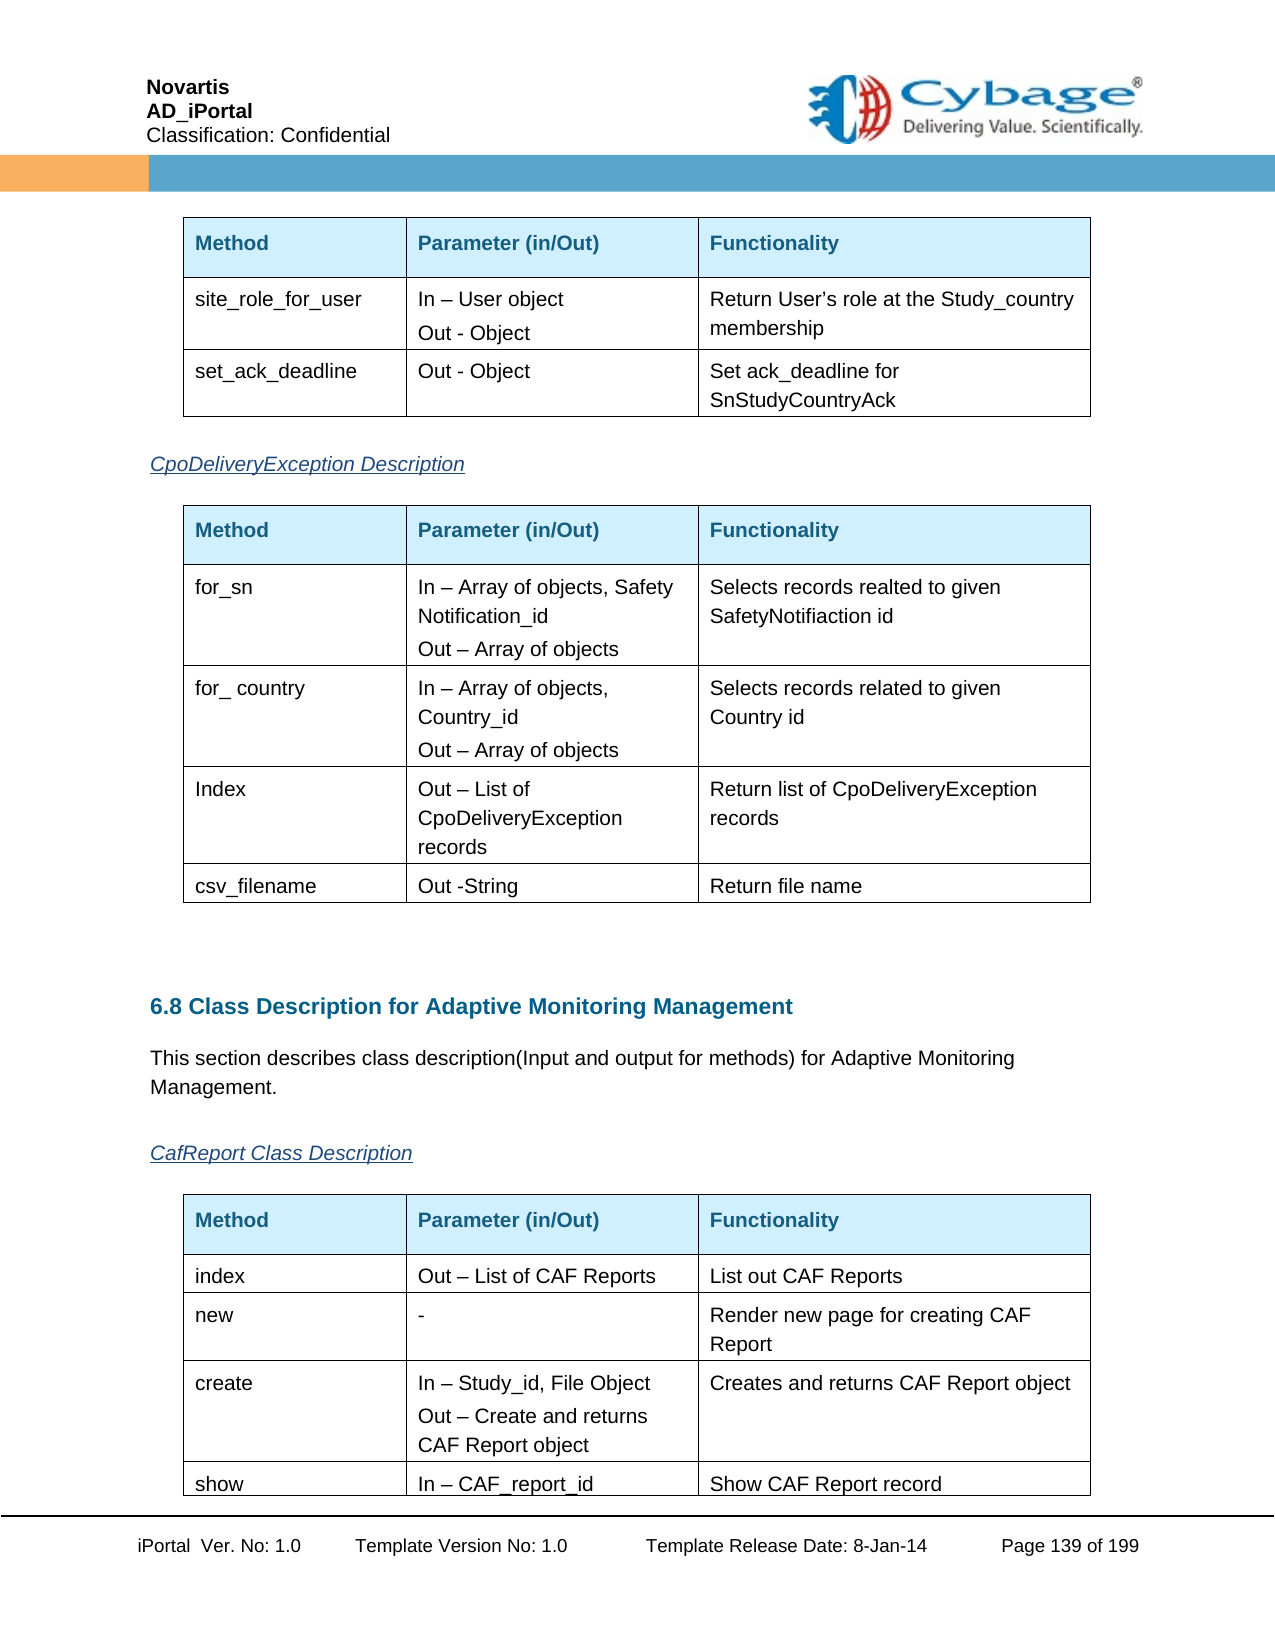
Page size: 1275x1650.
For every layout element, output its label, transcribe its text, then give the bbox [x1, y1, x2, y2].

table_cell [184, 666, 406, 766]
picture [808, 75, 1143, 144]
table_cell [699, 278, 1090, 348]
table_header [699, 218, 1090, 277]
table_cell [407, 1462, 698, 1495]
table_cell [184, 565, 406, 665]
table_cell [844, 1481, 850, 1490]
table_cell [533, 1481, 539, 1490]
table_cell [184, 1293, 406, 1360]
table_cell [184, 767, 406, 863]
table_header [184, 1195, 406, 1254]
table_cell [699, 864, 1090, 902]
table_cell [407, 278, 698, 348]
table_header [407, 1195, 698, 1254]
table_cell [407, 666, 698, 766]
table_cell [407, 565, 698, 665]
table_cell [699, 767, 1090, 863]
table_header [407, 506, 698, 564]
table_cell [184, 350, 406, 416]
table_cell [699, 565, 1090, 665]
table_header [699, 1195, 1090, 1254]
subtitle Class Description for Adaptive Monitoring Management [150, 990, 1125, 1019]
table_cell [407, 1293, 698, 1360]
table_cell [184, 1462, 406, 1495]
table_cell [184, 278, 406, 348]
text This section describes class description(Input and output for methods) for Adaptive Monitoring Management. [150, 1040, 1125, 1098]
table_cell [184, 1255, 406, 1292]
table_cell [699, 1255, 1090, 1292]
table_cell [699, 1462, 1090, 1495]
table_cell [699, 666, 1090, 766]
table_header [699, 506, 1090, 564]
text CafReport Class Description [150, 1136, 1125, 1165]
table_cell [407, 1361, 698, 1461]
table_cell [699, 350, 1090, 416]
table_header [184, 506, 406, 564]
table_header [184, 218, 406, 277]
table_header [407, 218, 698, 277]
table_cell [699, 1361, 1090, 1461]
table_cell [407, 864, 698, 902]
text CpoDeliveryException Description [150, 446, 1125, 476]
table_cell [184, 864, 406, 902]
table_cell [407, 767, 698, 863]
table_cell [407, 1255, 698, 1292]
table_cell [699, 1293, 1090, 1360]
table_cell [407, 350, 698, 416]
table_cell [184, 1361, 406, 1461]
